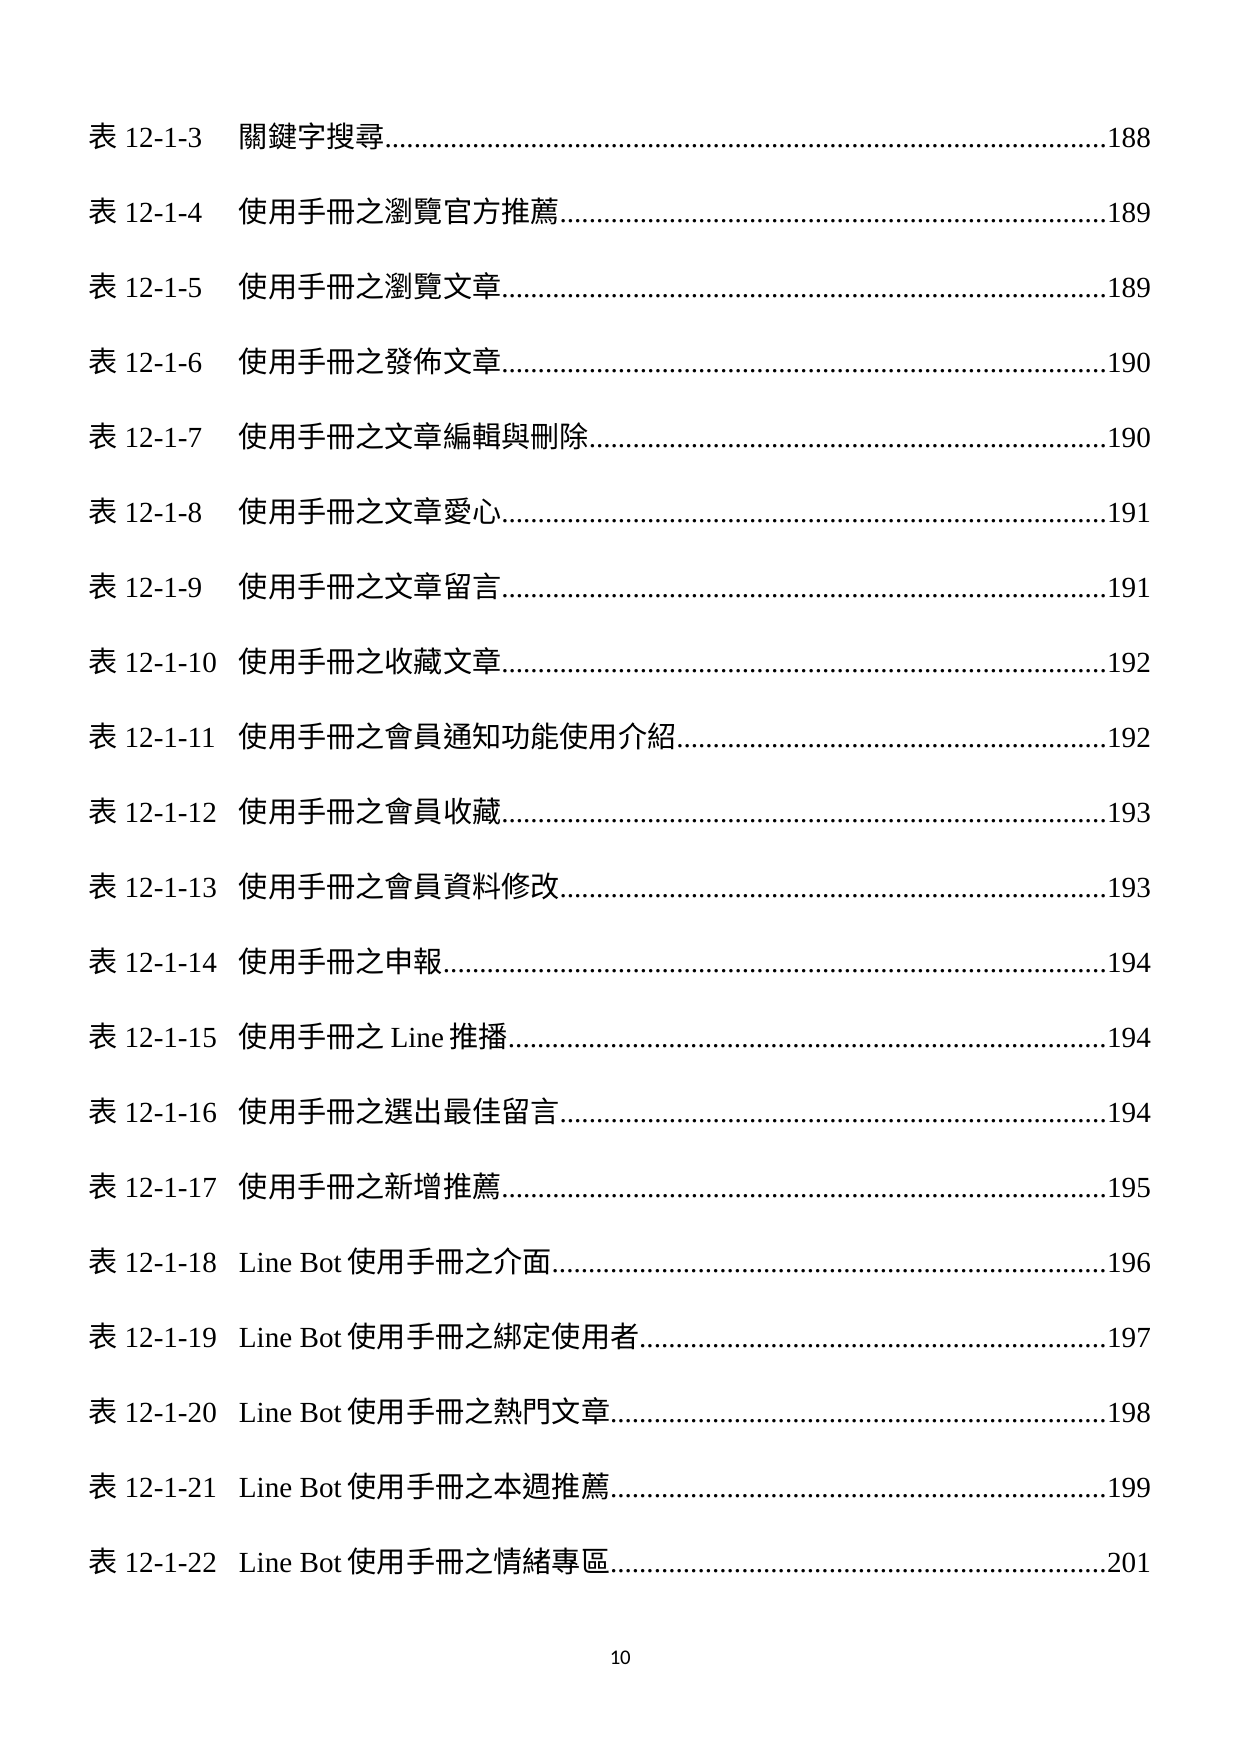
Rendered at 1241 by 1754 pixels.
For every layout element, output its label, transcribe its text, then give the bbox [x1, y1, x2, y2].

text 表 12-1-7 使用手冊之文章編輯與刪除 190 [89, 398, 1152, 473]
text 表 12-1-18 Line Bot使用手冊之介面 196 [89, 1223, 1152, 1298]
text 表 12-1-17 使用手冊之新增推薦 195 [89, 1148, 1152, 1223]
text 表 12-1-20 Line Bot使用手冊之熱門文章 198 [89, 1373, 1152, 1448]
text 表 12-1-8 使用手冊之文章愛心 191 [89, 473, 1152, 548]
text 表 12-1-16 使用手冊之選出最佳留言 194 [89, 1073, 1152, 1148]
text 表 12-1-5 使用手冊之瀏覽文章 189 [89, 248, 1152, 323]
text 表 12-1-22 Line Bot使用手冊之情緒專區 201 [89, 1523, 1152, 1598]
text 表 12-1-12 使用手冊之會員收藏 193 [89, 773, 1152, 848]
text 表 12-1-15 使用手冊之Line推播 194 [89, 998, 1152, 1073]
text 表 12-1-3 關鍵字搜尋 188 [89, 98, 1152, 173]
text 表 12-1-9 使用手冊之文章留言 191 [89, 548, 1152, 623]
text 表 12-1-6 使用手冊之發佈文章 190 [89, 323, 1152, 398]
text 表 12-1-10 使用手冊之收藏文章 192 [89, 623, 1152, 698]
text 表 12-1-21 Line Bot使用手冊之本週推薦 199 [89, 1448, 1152, 1523]
text 表 12-1-14 使用手冊之申報 194 [89, 923, 1152, 998]
text 表 12-1-19 Line Bot使用手冊之綁定使用者 197 [89, 1298, 1152, 1373]
text 表 12-1-13 使用手冊之會員資料修改 193 [89, 848, 1152, 923]
text 表 12-1-4 使用手冊之瀏覽官方推薦 189 [89, 173, 1152, 248]
text 表 12-1-11 使用手冊之會員通知功能使用介紹 192 [89, 698, 1152, 773]
